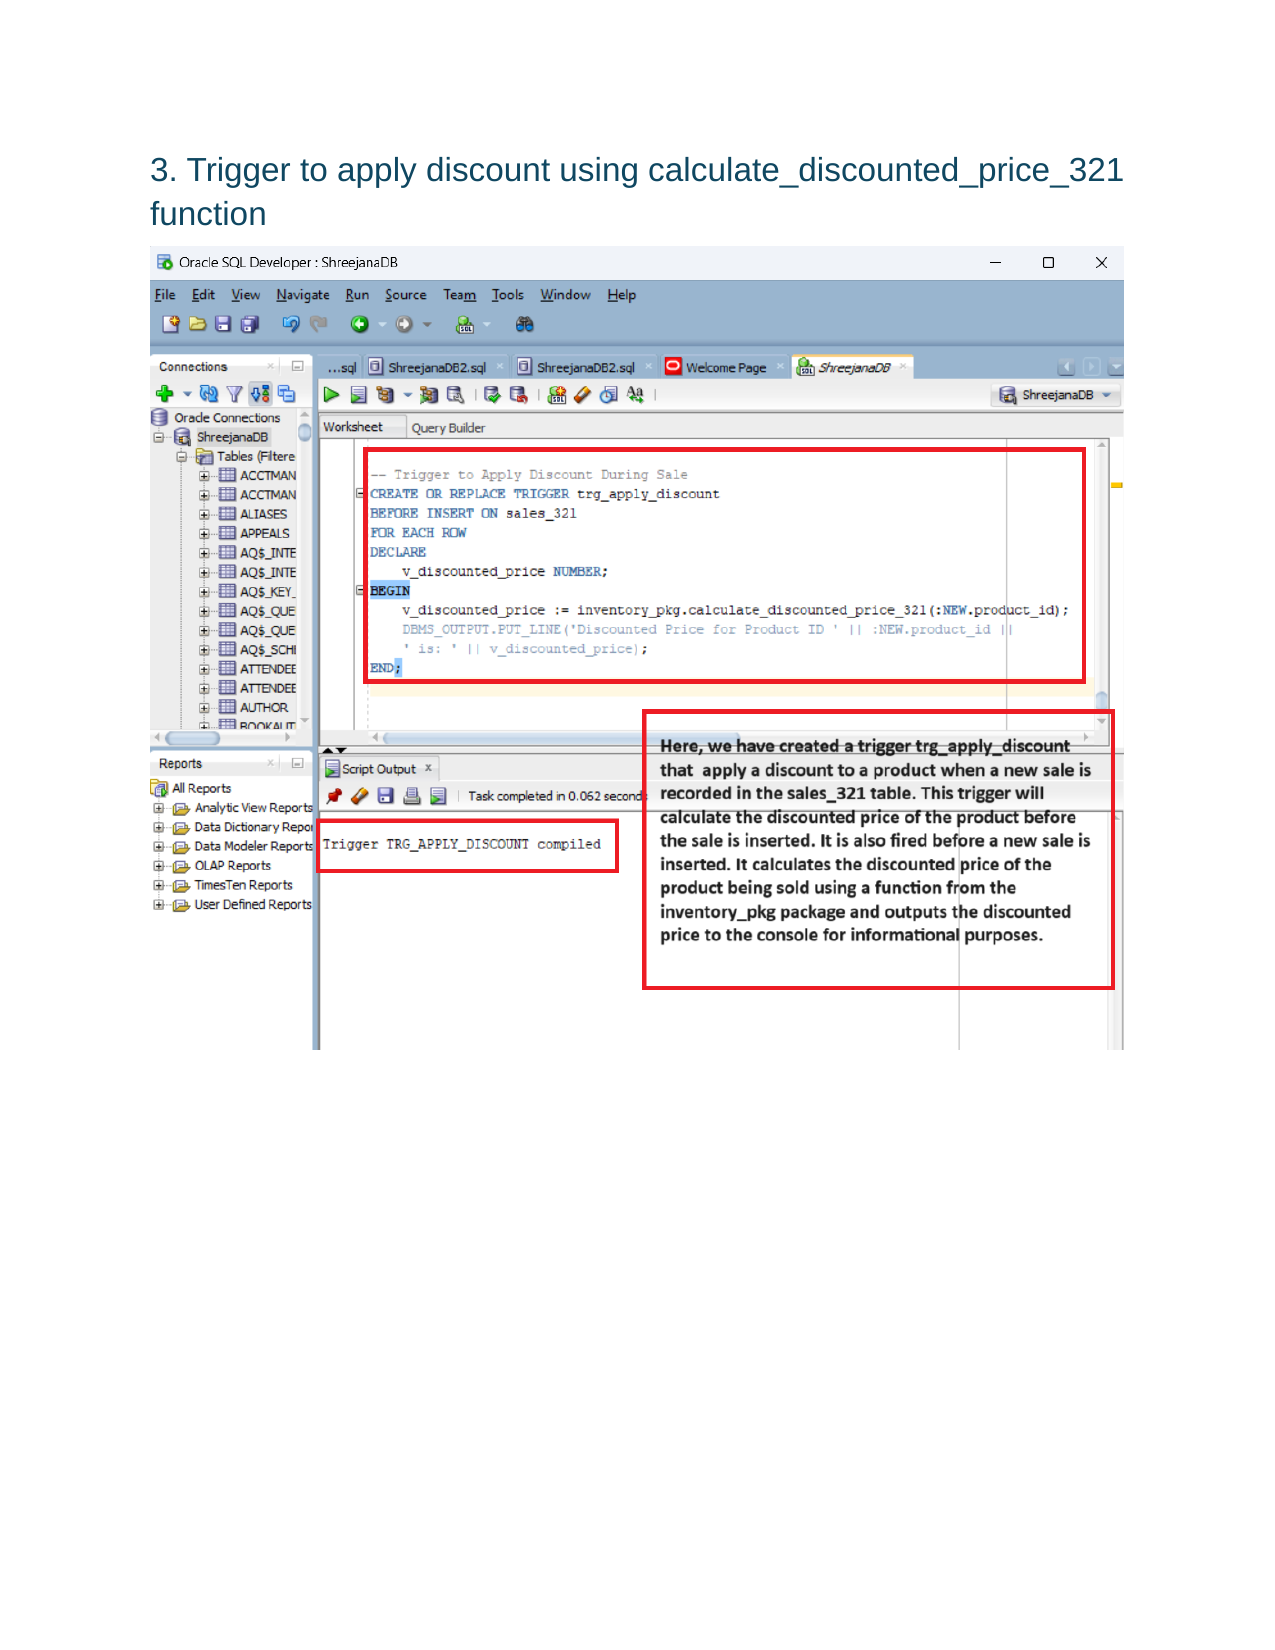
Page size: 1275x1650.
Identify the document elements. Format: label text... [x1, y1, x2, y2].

subtitle 3. Trigger to apply discount using calculate_discounted_price_321 function [150, 150, 1125, 233]
picture [150, 246, 1124, 1050]
